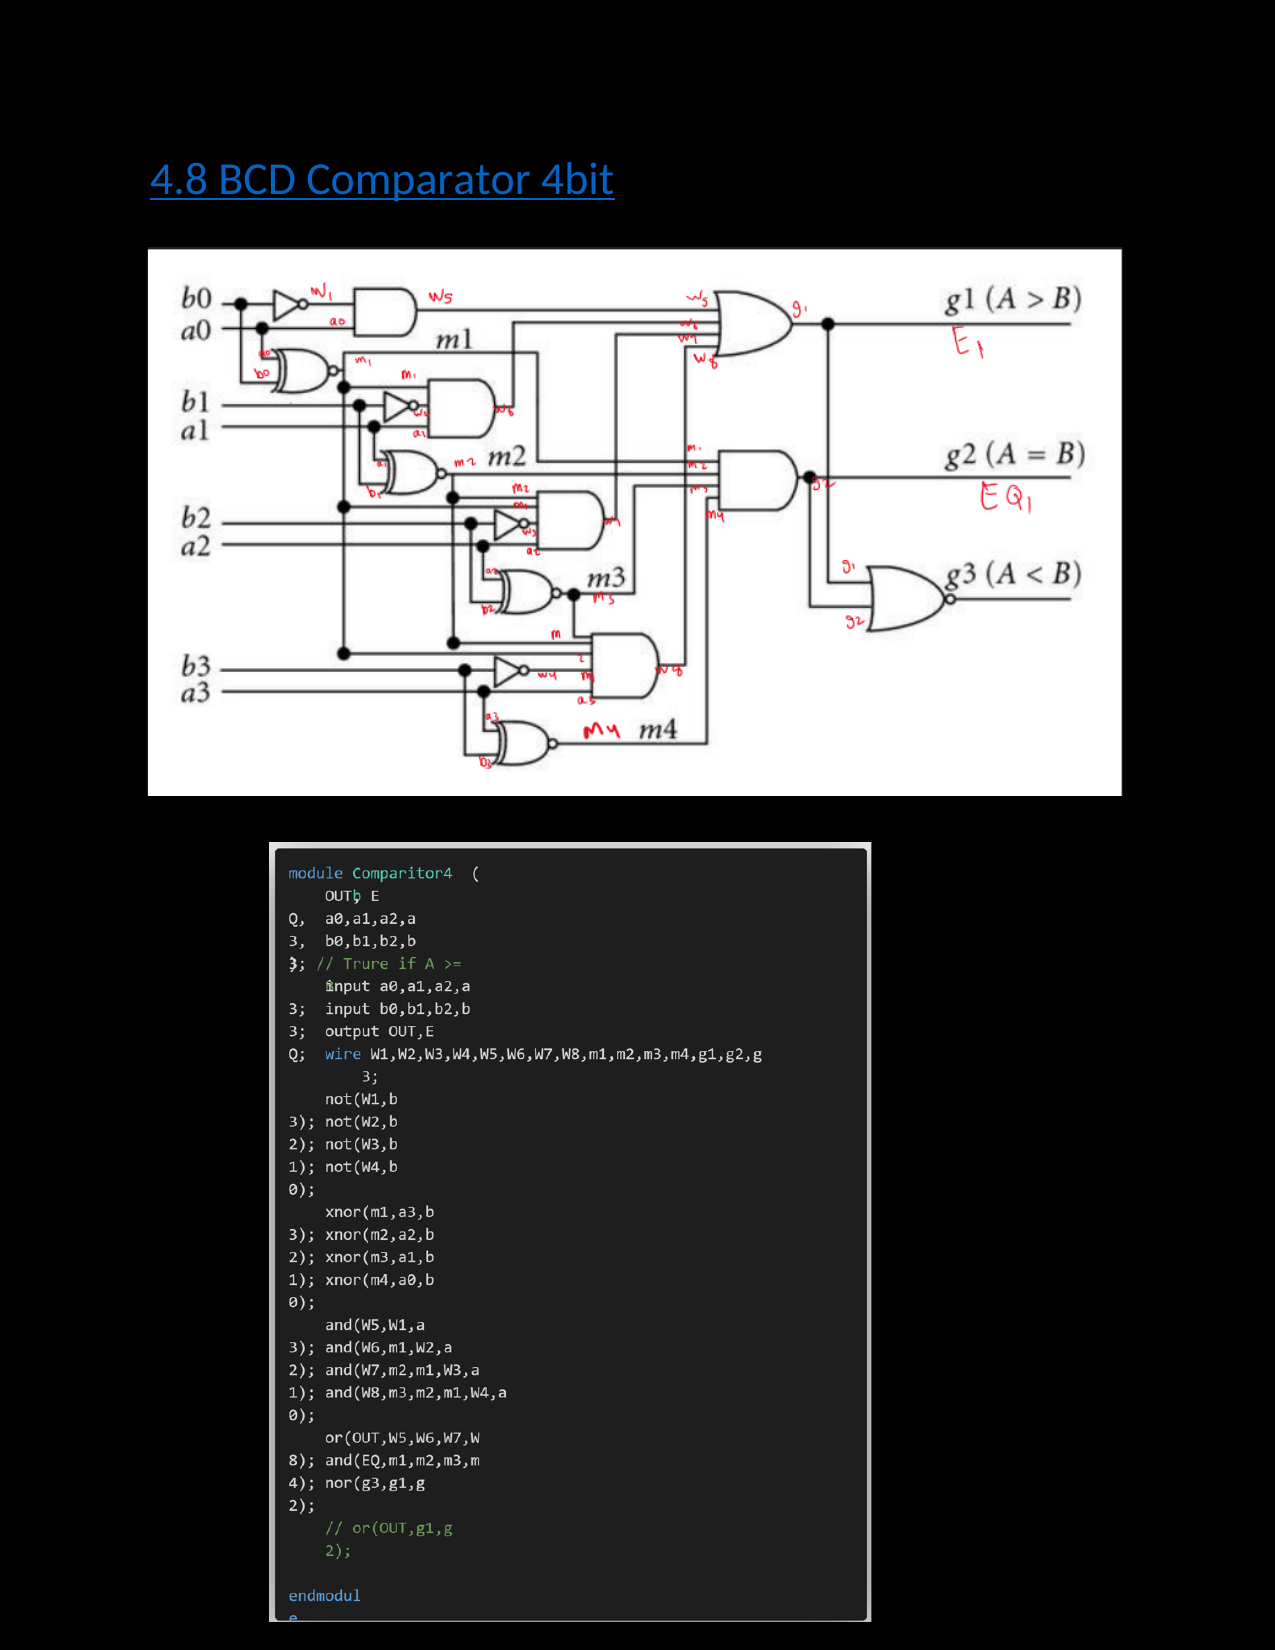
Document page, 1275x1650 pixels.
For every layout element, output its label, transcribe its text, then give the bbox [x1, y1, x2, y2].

picture [269, 842, 872, 1622]
picture [147, 247, 1123, 796]
text 4.8 BCD Comparator 4bit [150, 150, 1125, 206]
